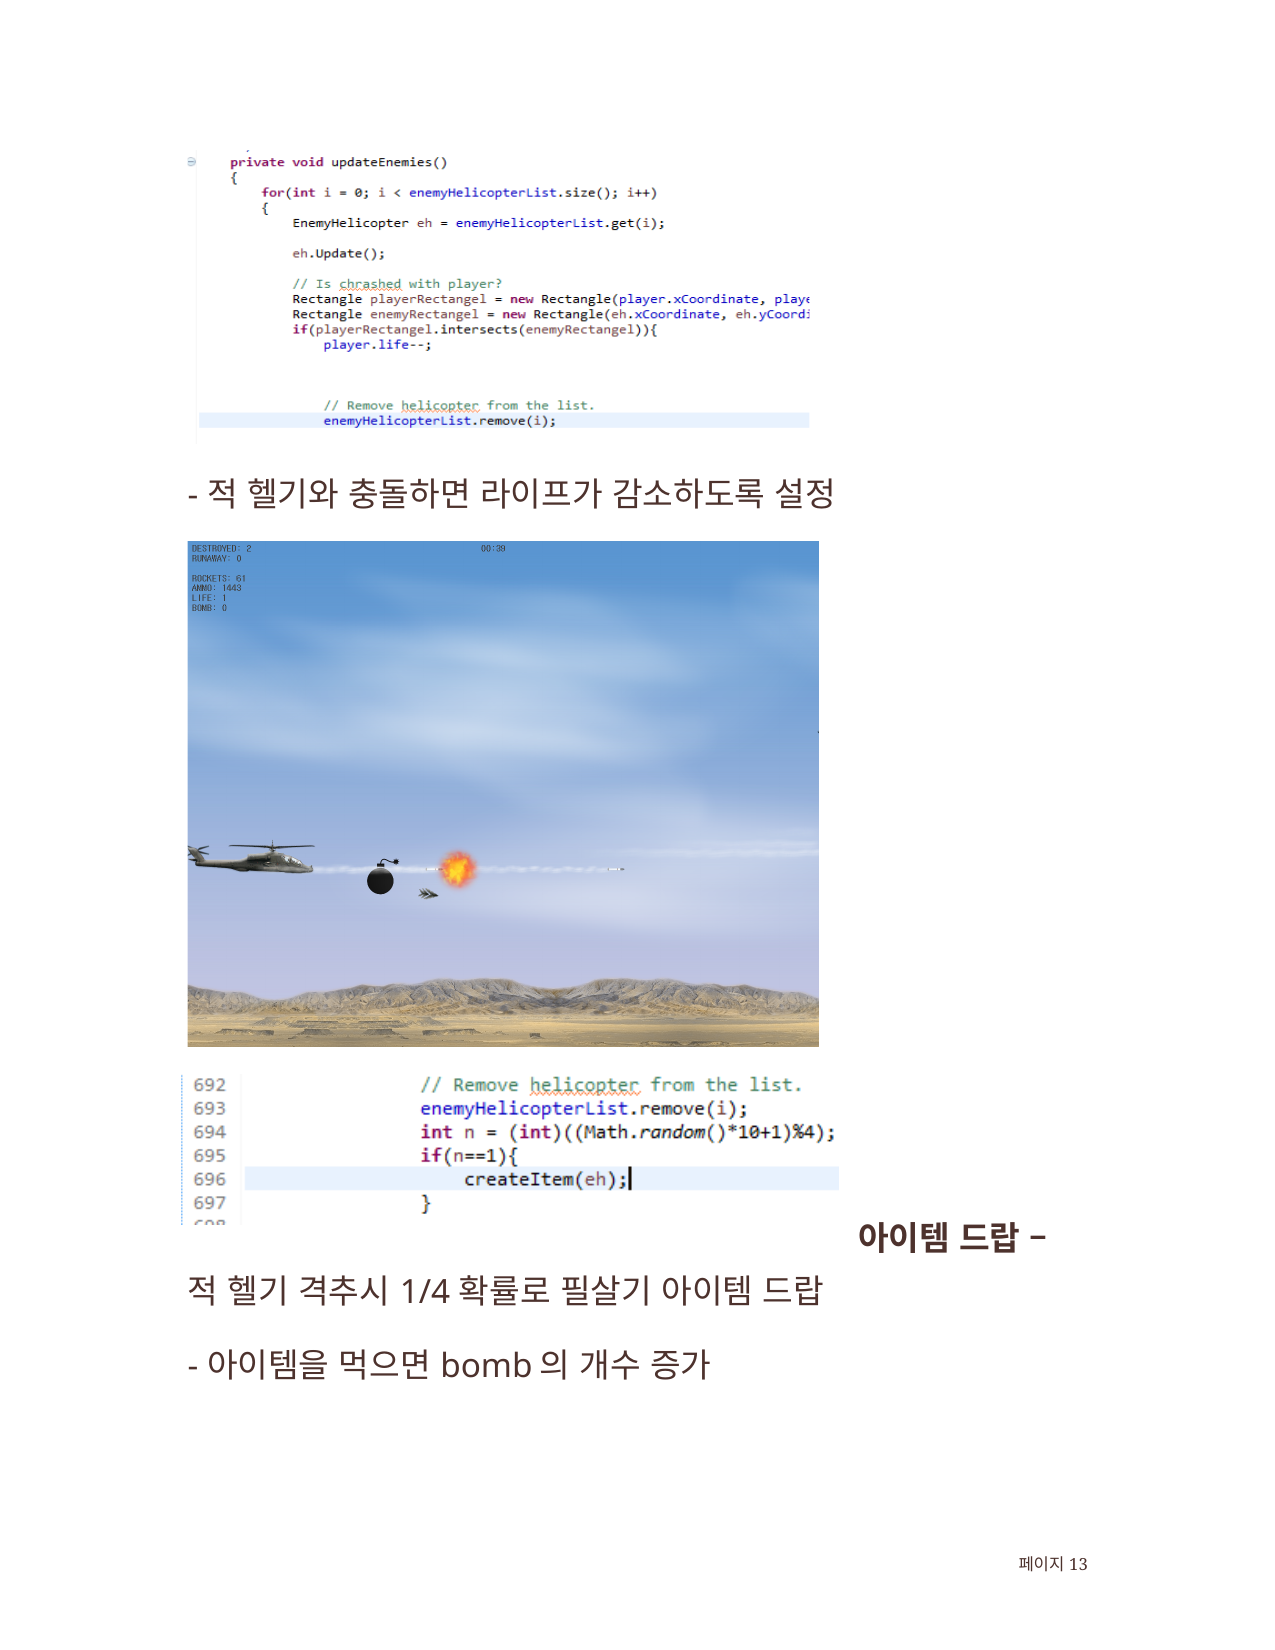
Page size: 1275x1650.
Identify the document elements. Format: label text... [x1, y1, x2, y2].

picture [187, 150, 810, 444]
picture [187, 541, 819, 1047]
text 아이템 드랍 – 적 헬기 격추시 1/4 확률로 필살기 아이템 드랍 [187, 1212, 1087, 1313]
picture [181, 1074, 839, 1225]
text - 아이템을 먹으면 bomb의 개수 증가 [187, 1339, 1087, 1387]
text - 적 헬기와 충돌하면 라이프가 감소하도록 설정 [187, 467, 1087, 516]
